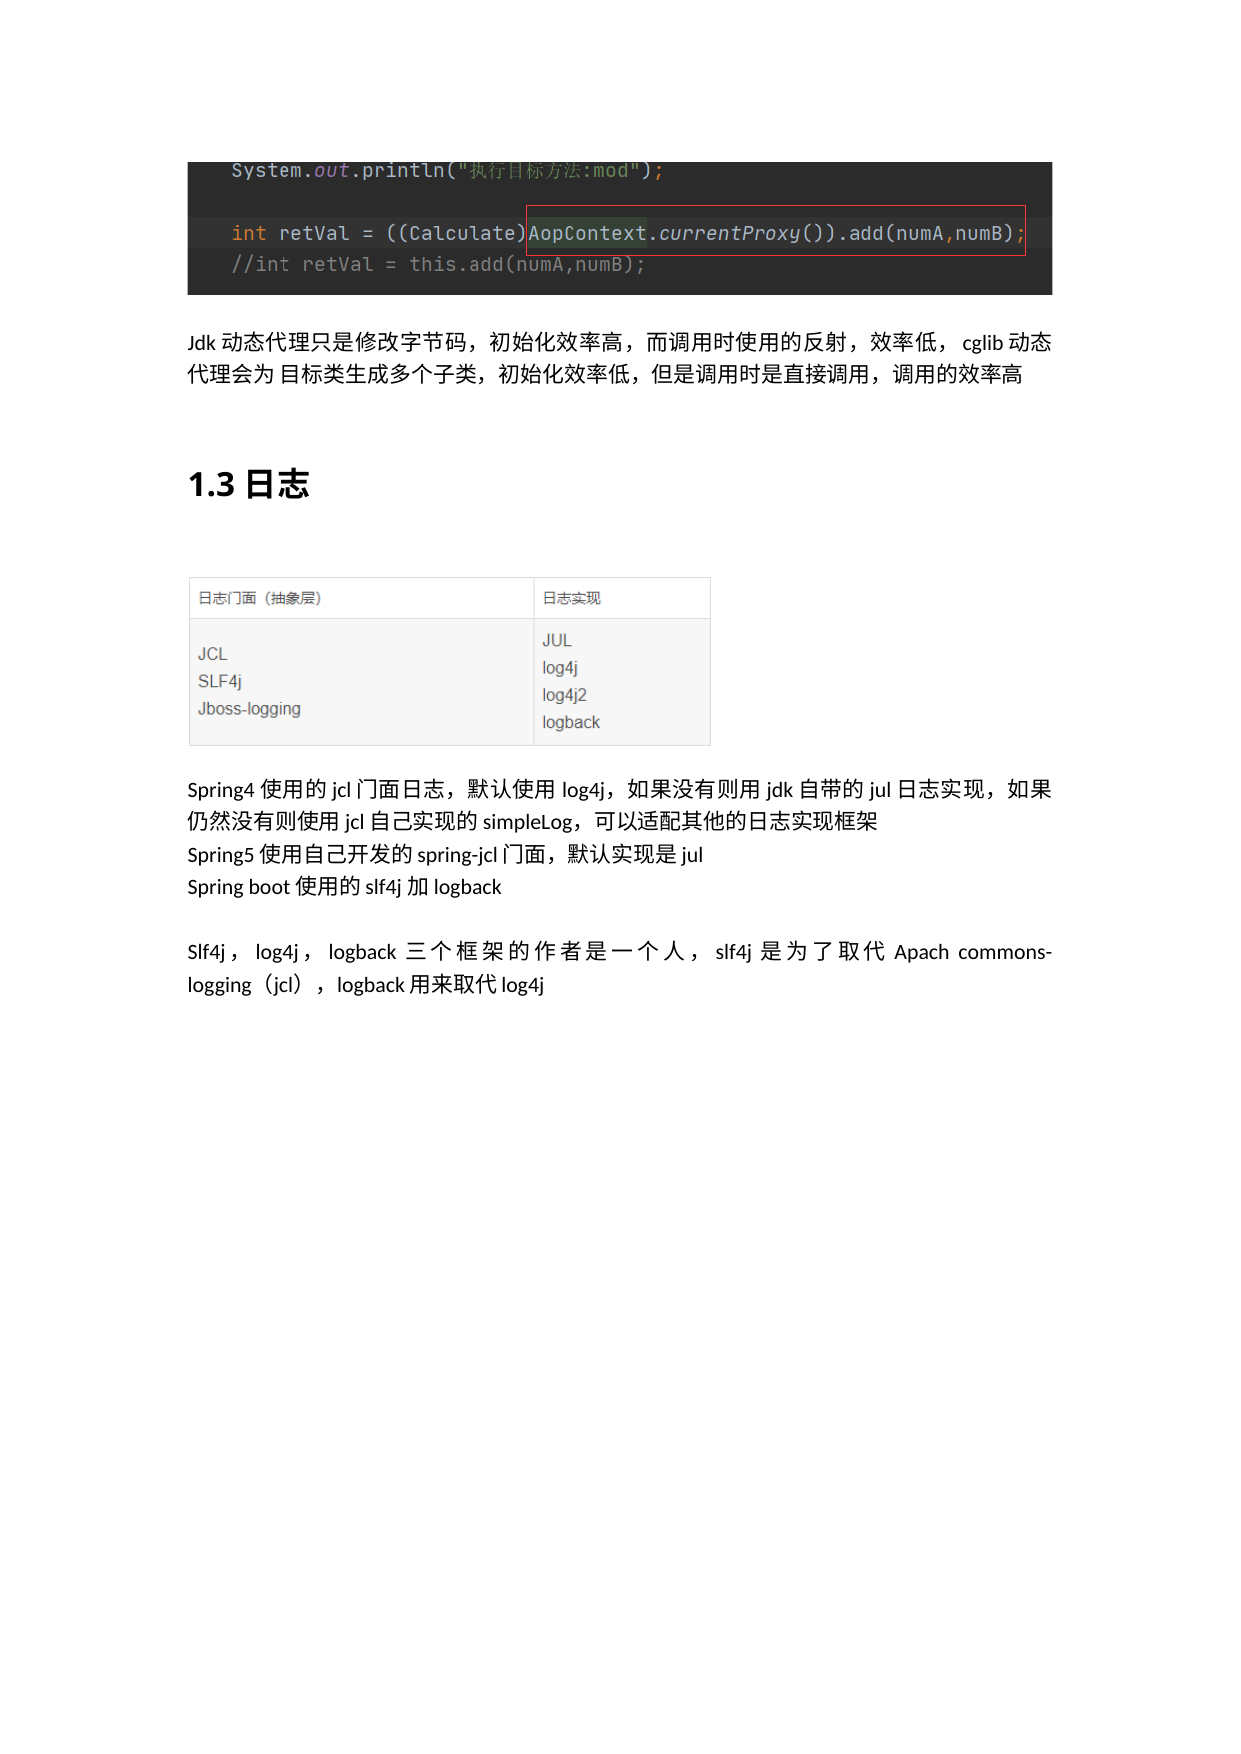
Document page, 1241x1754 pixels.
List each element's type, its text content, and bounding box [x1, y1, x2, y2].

picture [187, 162, 1053, 295]
text Spring4 使用的jcl门面日志，默认使用log4j，如果没有则用jdk自带的jul日志实现，如果仍然没有则使用jcl自己实现的simpleLog，可以适配其他的日志实现框架 [187, 771, 1053, 836]
list Jdk动态代理只是修改字节码，初始化效率高，而调用时使用的反射，效率低，cglib动态代理会为 目标类生成多个子类，初始化效率低，但是调用时是直接调用，调用的效率高 [187, 324, 1053, 389]
text Slf4j，log4j，logback三个框架的作者是一个人，slf4j是为了取代Apach commons-logging（jcl），logback用来取代log4j [187, 934, 1053, 999]
picture [187, 576, 713, 746]
text Spring boot 使用的slf4j 加 logback [187, 869, 1053, 901]
subtitle 1.3 日志 [187, 449, 1053, 514]
text Spring5 使用自己开发的spring-jcl门面，默认实现是jul [187, 836, 1053, 869]
